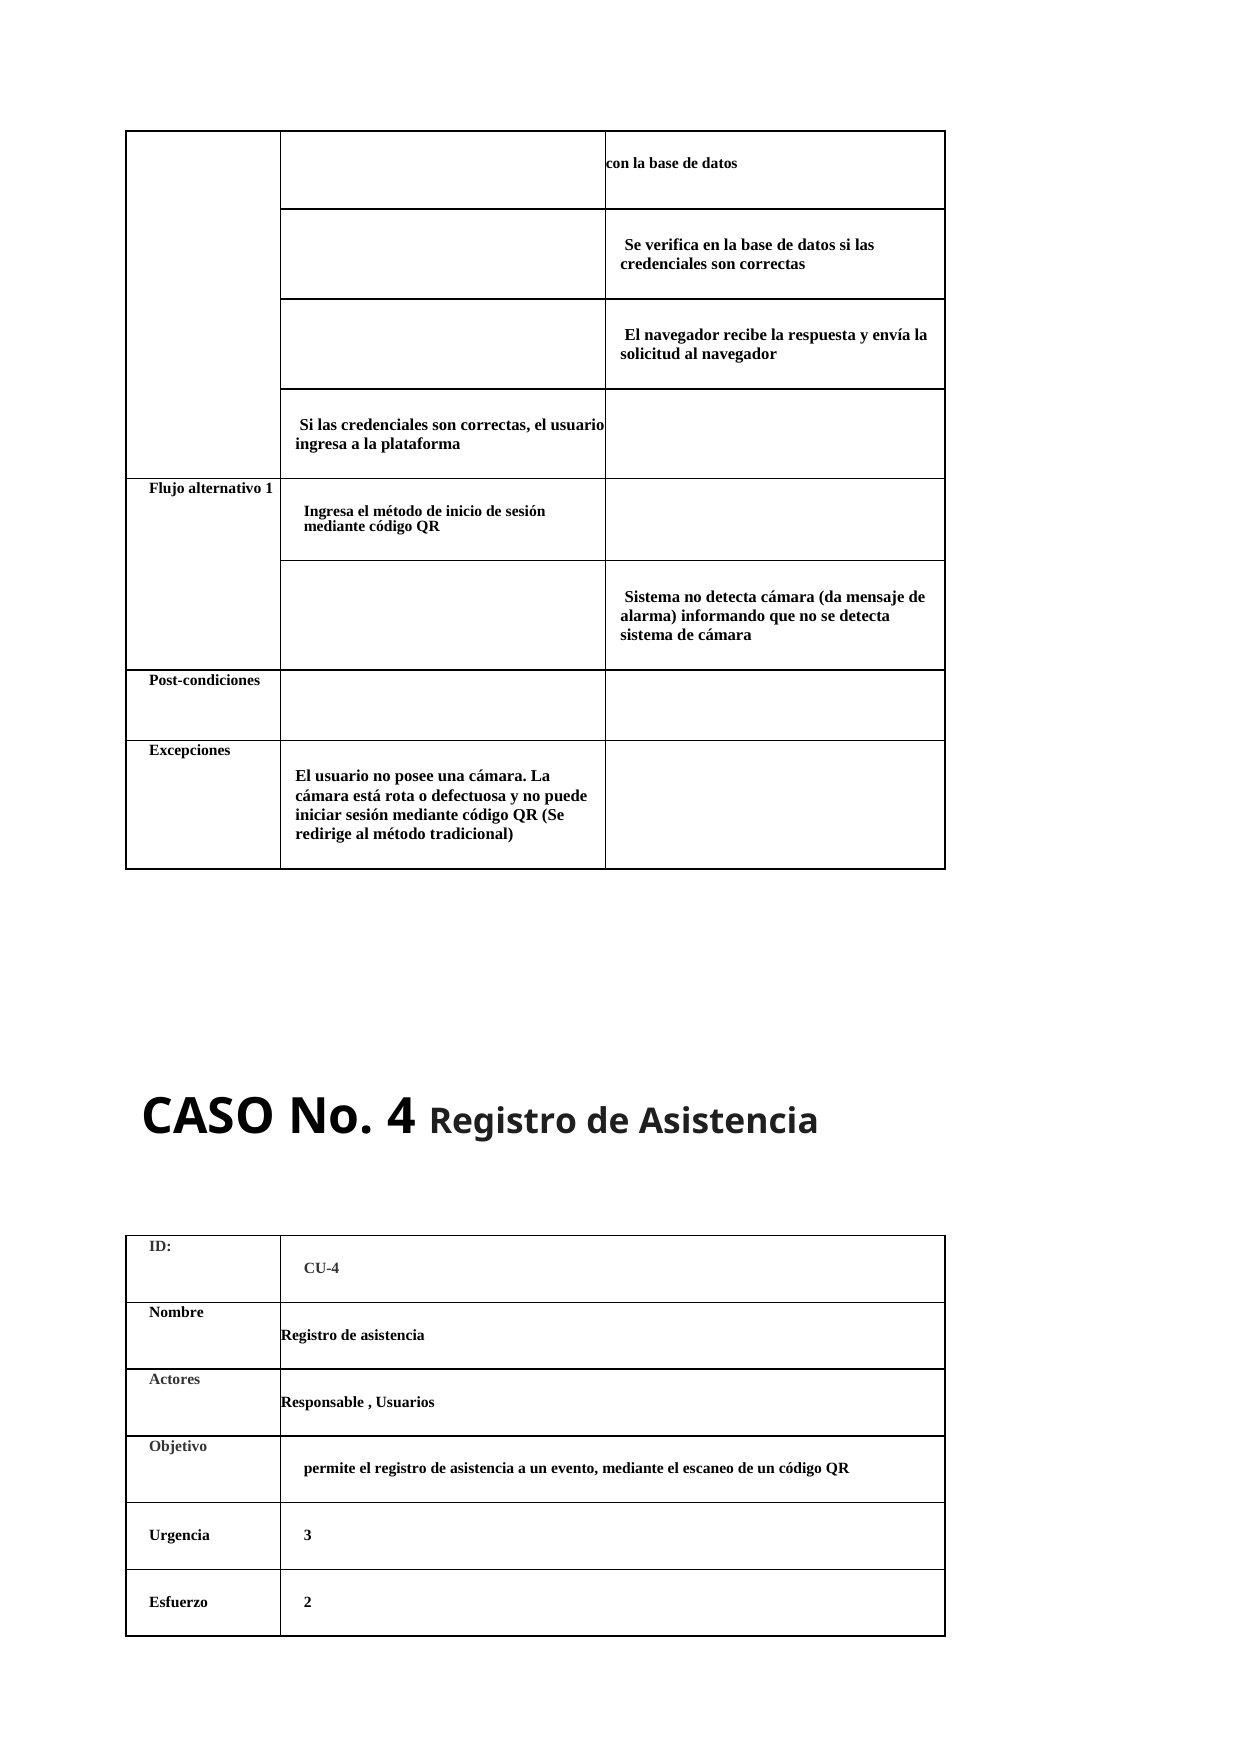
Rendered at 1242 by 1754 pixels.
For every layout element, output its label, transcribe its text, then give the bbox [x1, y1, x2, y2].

table_cell [606, 671, 944, 739]
table_cell Responsable , Usuarios [281, 1370, 944, 1435]
table_cell [281, 300, 605, 388]
table_cell Post-condiciones [127, 671, 280, 739]
table_cell Nombre [127, 1303, 280, 1368]
table_cell El navegador recibe la respuesta y envía la solicitud al navegador [606, 300, 944, 388]
table_header ID: [127, 1236, 280, 1302]
table_cell Si las credenciales son correctas, el usuario ingresa a la plataforma [281, 390, 605, 478]
table_cell Urgencia [127, 1503, 280, 1569]
table_cell 3 [281, 1503, 944, 1569]
table_cell Se verifica en la base de datos si las credenciales son correctas [606, 210, 944, 298]
table_cell permite el registro de asistencia a un evento, mediante el escaneo de un código QR [281, 1437, 944, 1502]
table_cell 2 [281, 1570, 944, 1635]
table_cell Flujo alternativo 1 [127, 479, 280, 669]
table_cell [281, 561, 605, 669]
table_cell [281, 210, 605, 298]
table_cell Objetivo [127, 1437, 280, 1502]
table_cell Registro de asistencia [281, 1303, 944, 1368]
text CASO No. 4 Registro de Asistencia [140, 1081, 1106, 1149]
table_cell Actores [127, 1370, 280, 1435]
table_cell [606, 132, 944, 208]
table_cell Sistema no detecta cámara (da mensaje de alarma) informando que no se detecta sistema de cámara [606, 561, 944, 669]
table_cell El usuario no posee una cámara. La cámara está rota o defectuosa y no puede iniciar sesión mediante código QR (Se redirige al método tradicional) [281, 741, 605, 868]
table_cell Esfuerzo [127, 1570, 280, 1635]
table_cell Excepciones [127, 741, 280, 868]
table_cell [281, 671, 605, 739]
table_header CU-4 [281, 1236, 944, 1302]
table_cell [606, 390, 944, 478]
table_cell [281, 132, 605, 208]
table_cell Ingresa el método de inicio de sesión mediante código QR [281, 479, 605, 560]
table_cell [606, 479, 944, 560]
table_cell [606, 741, 944, 868]
